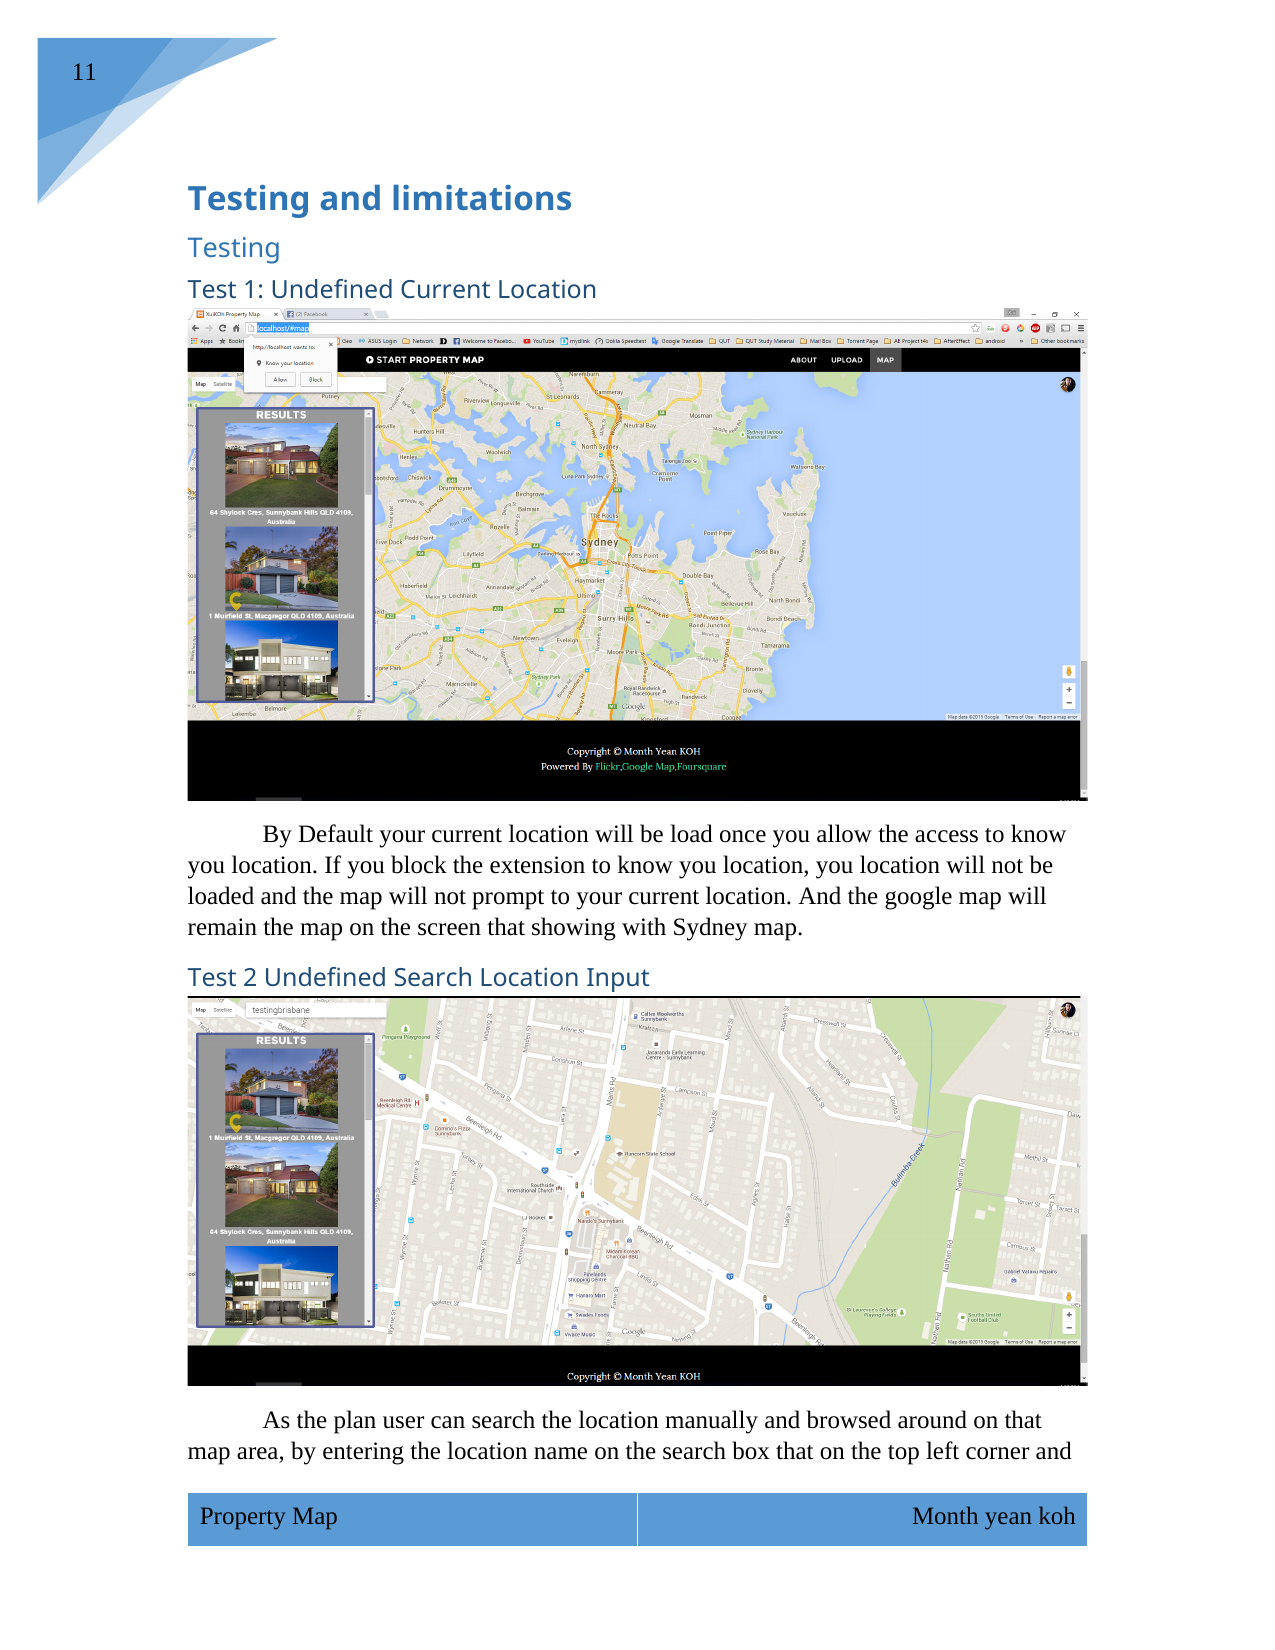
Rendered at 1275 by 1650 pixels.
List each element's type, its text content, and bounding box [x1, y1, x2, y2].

text By Default your current location will be load once you allow the access to know you location. If you block the extension to know you location, you location will not be loaded and the map will not prompt to your current location. And the google map will remain the map on the screen that showing with Sydney map. [187, 819, 1087, 941]
picture [187, 996, 1088, 1386]
subtitle Testing and limitations [187, 175, 1087, 220]
subtitle Test 2 Undefined Search Location Input [187, 960, 1087, 994]
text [187, 1405, 1087, 1465]
picture [37, 37, 279, 206]
subtitle Test 1: Undefined Current Location [187, 272, 1087, 306]
picture [187, 308, 1088, 801]
subtitle Testing [187, 228, 1087, 265]
